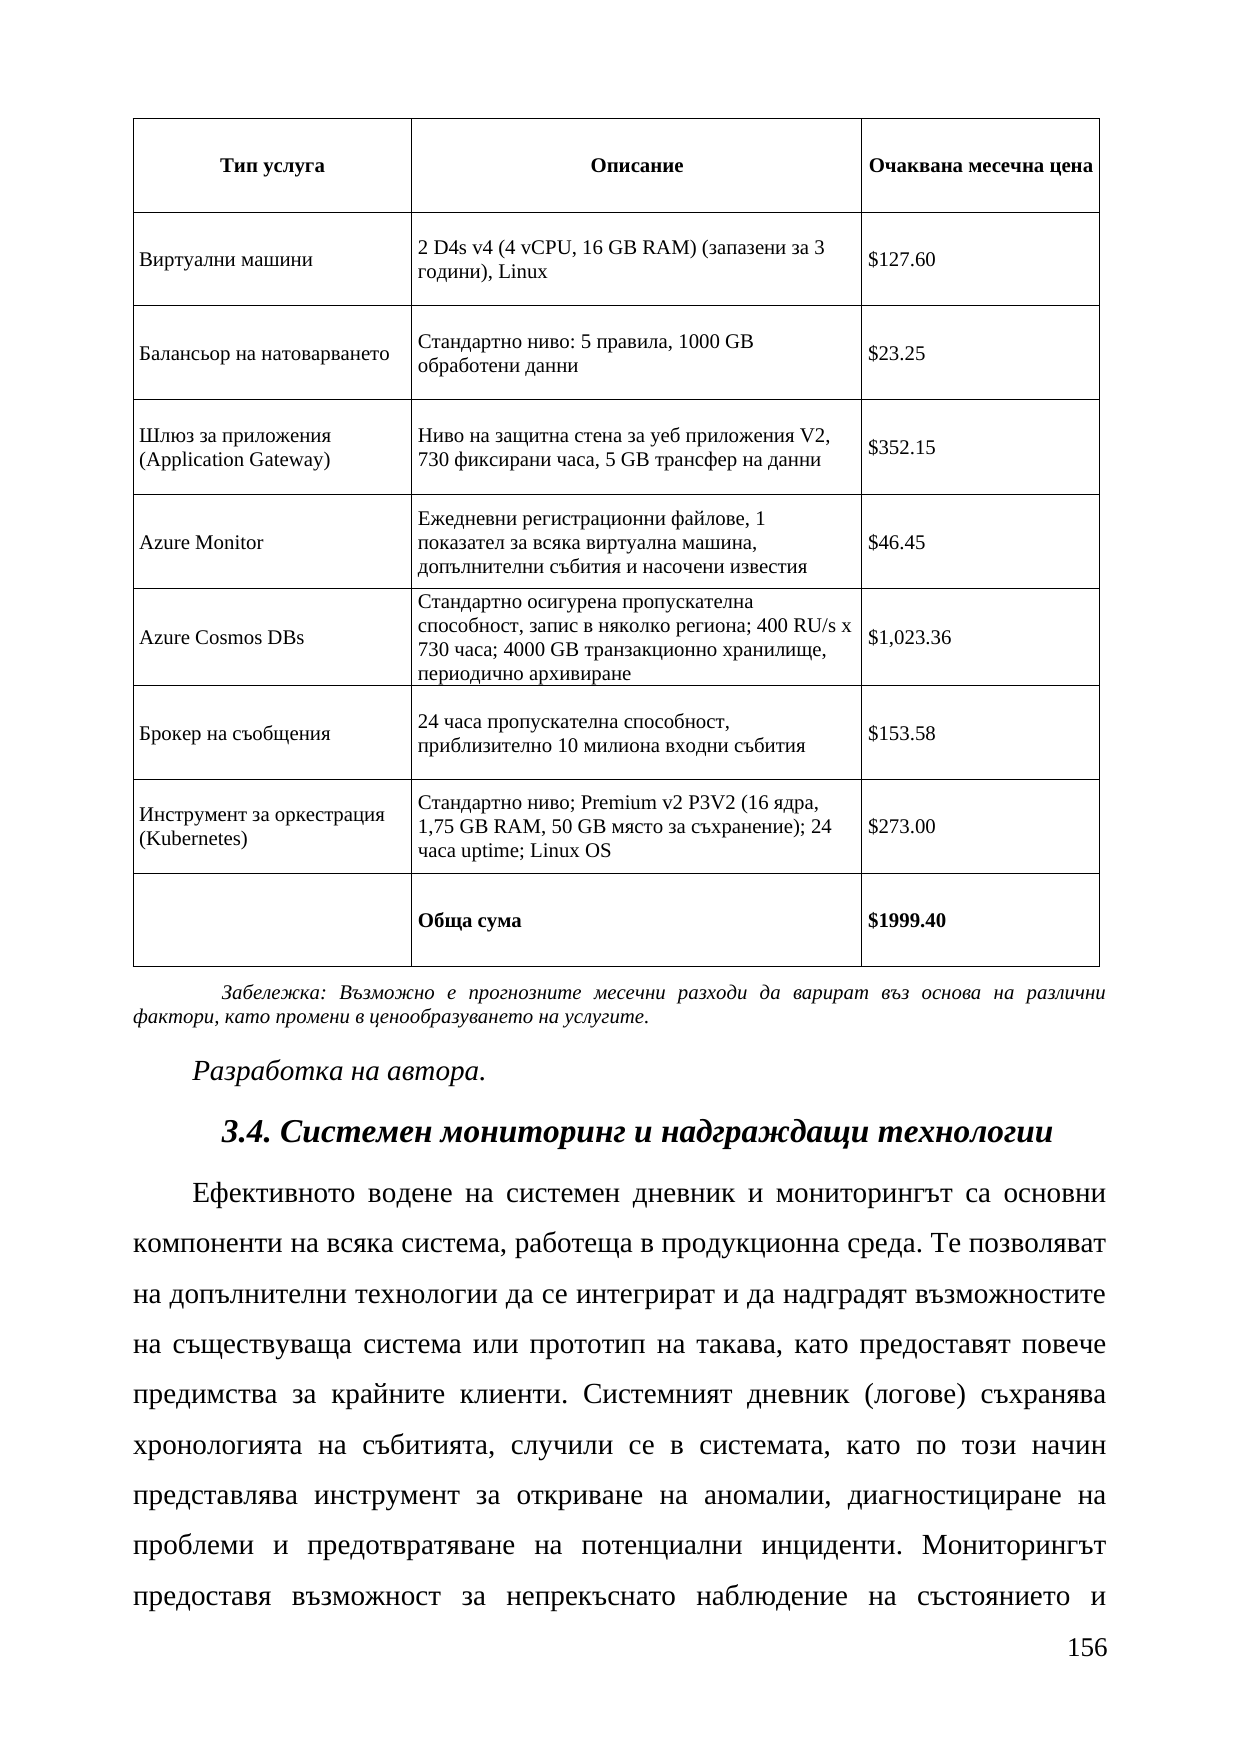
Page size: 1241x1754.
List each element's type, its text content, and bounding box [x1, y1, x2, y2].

table_cell $1999.40 [862, 874, 1099, 966]
table_cell Стандартно ниво: 5 правила, 1000 GB обработени данни [412, 306, 861, 399]
table_header Очаквана месечна цена [862, 119, 1099, 212]
table_cell Балансьор на натоварването [134, 306, 411, 399]
table_cell Шлюз за приложения (Application Gateway) [134, 400, 411, 494]
table_cell Стандартно ниво; Premium v2 P3V2 (16 ядра, 1,75 GB RAM, 50 GB място за съхранение); 24 часа uptime; Linux OS [412, 780, 861, 873]
table_header Тип услуга [134, 119, 411, 212]
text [133, 1175, 1107, 1611]
text Забележка: Възможно е прогнозните месечни разходи да варират въз основа на различни фактори, като промени в ценообразуването на услугите. [133, 980, 1107, 1028]
table_cell Azure Cosmos DBs [134, 589, 411, 685]
table_cell Azure Monitor [134, 495, 411, 588]
table_cell $46.45 [862, 495, 1099, 588]
table_cell $352.15 [862, 400, 1099, 494]
subtitle 3.4. Системен мониторинг и надграждащи технологии [133, 1111, 1107, 1150]
title Разработка на автора. [133, 1053, 1107, 1086]
table_header Описание [412, 119, 861, 212]
table_cell 2 D4s v4 (4 vCPU, 16 GB RAM) (запазени за 3 години), Linux [412, 213, 861, 305]
table_cell Брокер на съобщения [134, 686, 411, 779]
table_cell $23.25 [862, 306, 1099, 399]
table_cell $1,023.36 [862, 589, 1099, 685]
table_cell Oбща сума [412, 874, 861, 966]
table_cell Инструмент за оркестрация (Kubernetes) [134, 780, 411, 873]
table_cell $273.00 [862, 780, 1099, 873]
table_cell $127.60 [862, 213, 1099, 305]
table_cell $153.58 [862, 686, 1099, 779]
table_cell Ежедневни регистрационни файлове, 1 показател за всяка виртуална машина, допълнителни събития и насочени известия [412, 495, 861, 588]
table_cell [134, 874, 411, 966]
table_cell Стандартно осигурена пропускателна способност, запис в няколко региона; 400 RU/s x 730 часа; 4000 GB транзакционно хранилище, периодично архивиране [412, 589, 861, 685]
table_cell Ниво на защитна стена за уеб приложения V2, 730 фиксирани часа, 5 GB трансфер на данни [412, 400, 861, 494]
table_cell 24 часа пропускателна способност, приблизително 10 милиона входни събития [412, 686, 861, 779]
table_cell Виртуални машини [134, 213, 411, 305]
